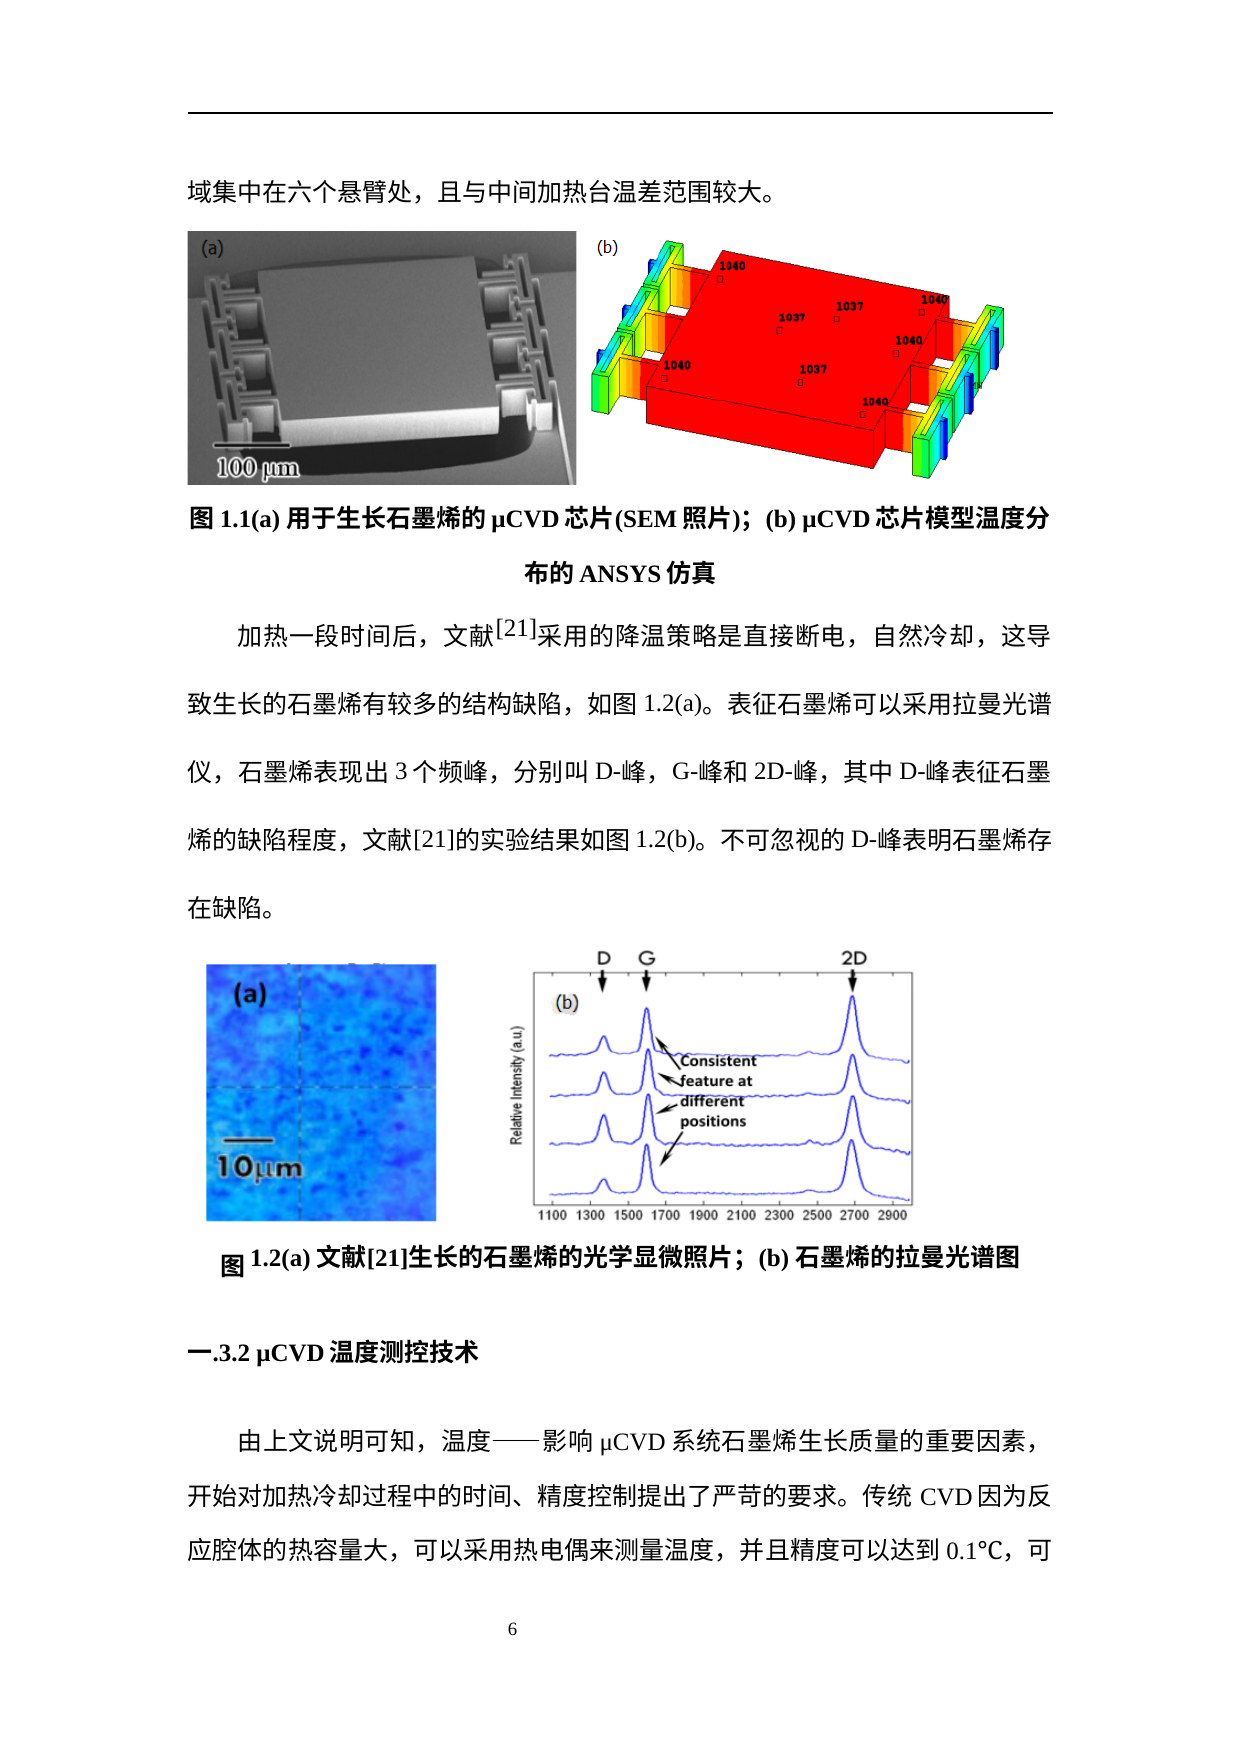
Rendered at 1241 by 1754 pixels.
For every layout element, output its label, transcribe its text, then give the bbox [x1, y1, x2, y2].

picture [588, 233, 1011, 485]
picture [506, 947, 929, 1223]
text 加热一段时间后，文献[21]采用的降温策略是直接断电，自然冷却，这导致生长的石墨烯有较多的结构缺陷，如图1.2(a)。表征石墨烯可以采用拉曼光谱仪，石墨烯表现出3个频峰，分别叫D-峰，G-峰和2D-峰，其中D-峰表征石墨烯的缺陷程度，文献[21]的实验结果如图1.2(b)。不可忽视的D-峰表明石墨烯存在缺陷。 [187, 608, 1053, 924]
picture [187, 231, 577, 485]
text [187, 1422, 1053, 1567]
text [187, 164, 1053, 209]
text 图1.1(a) 用于生长石墨烯的μCVD芯片(SEM照片)；(b) μCVD芯片模型温度分布的ANSYS仿真 [187, 499, 1053, 589]
picture [206, 963, 438, 1223]
subtitle μCVD温度测控技术 [187, 1332, 1053, 1368]
text 图1.2(a) 文献[21]生长的石墨烯的光学显微照片；(b) 石墨烯的拉曼光谱图 [187, 1237, 1053, 1282]
